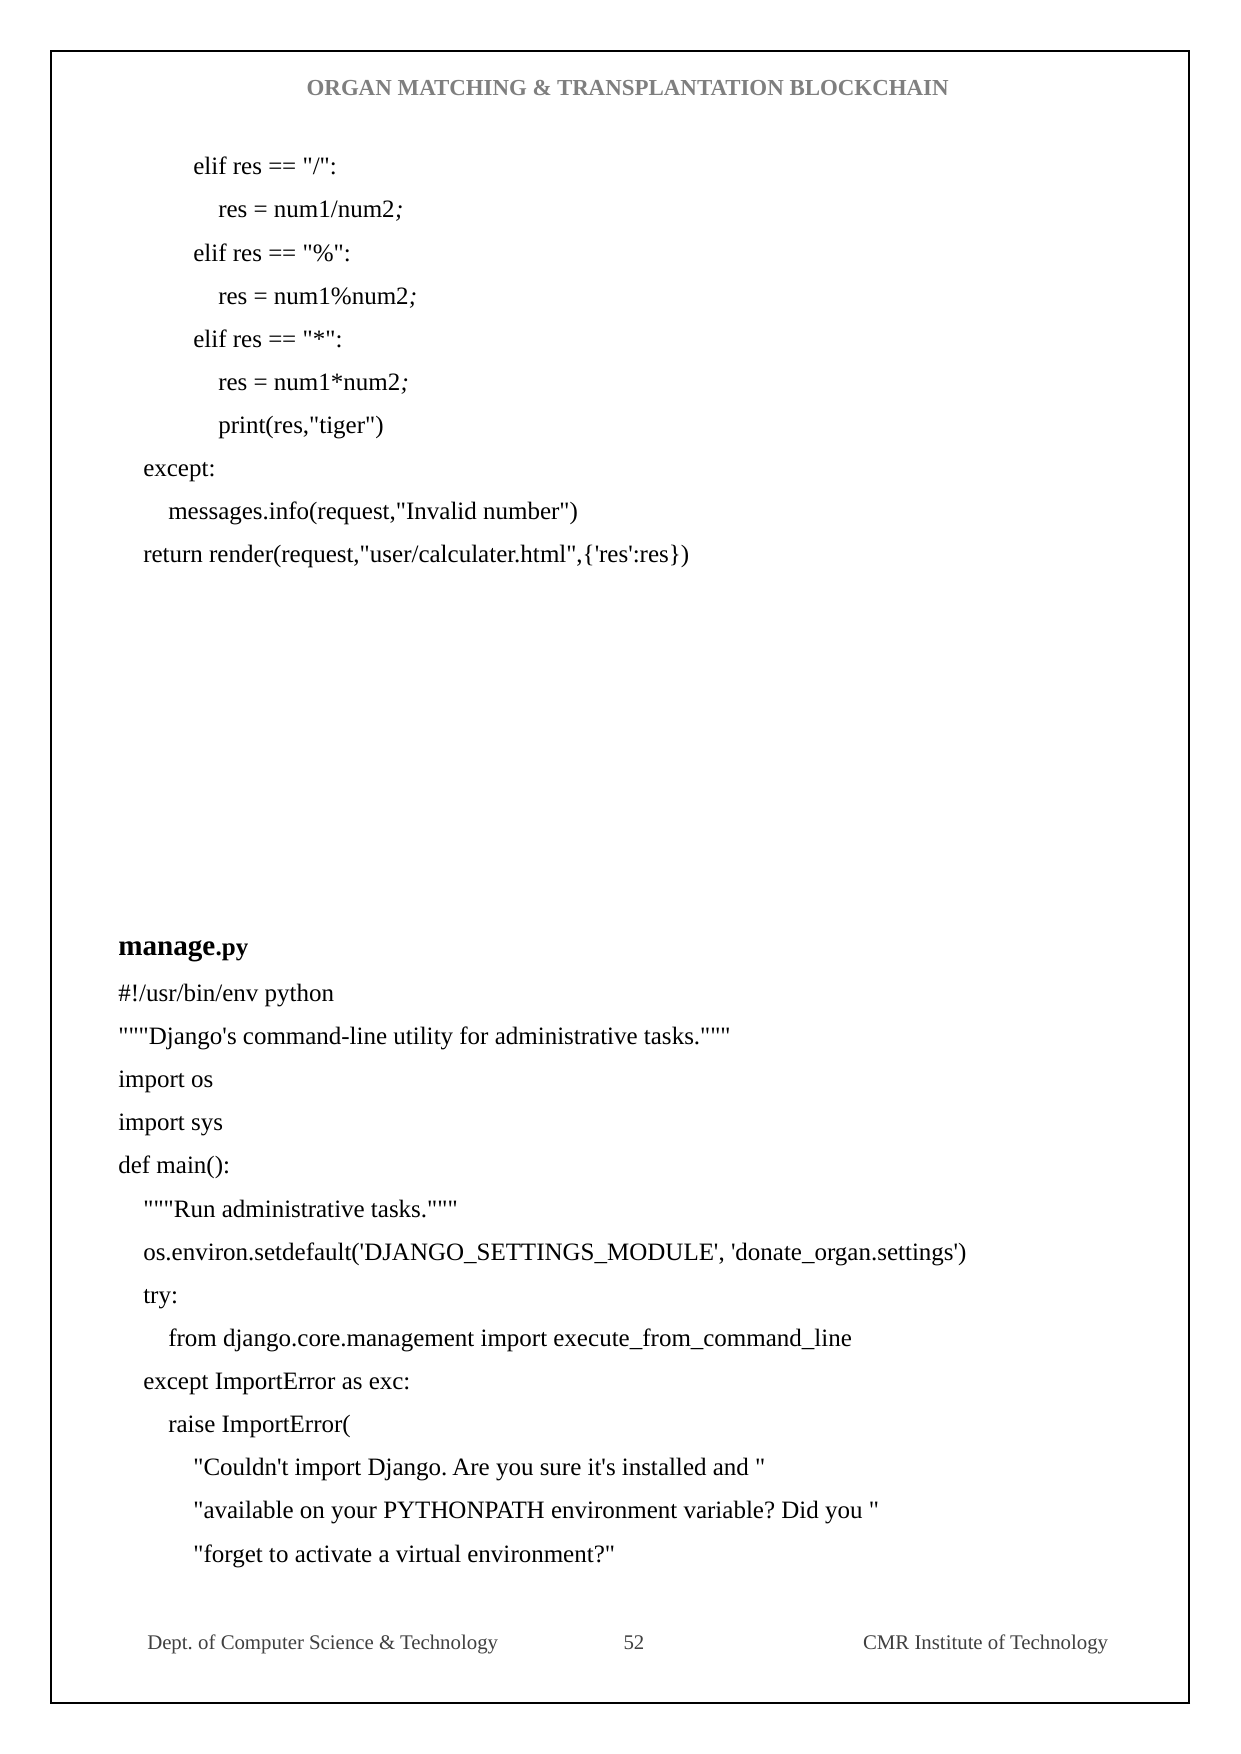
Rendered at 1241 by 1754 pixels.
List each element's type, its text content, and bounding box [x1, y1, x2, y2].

text "available on your PYTHONPATH environment variable? Did you " [118, 1496, 1137, 1524]
text def main(): [118, 1151, 1137, 1179]
text """Run administrative tasks.""" [118, 1194, 1137, 1222]
text from django.core.management import execute_from_command_line [118, 1323, 1137, 1352]
text manage.py [118, 928, 1137, 961]
text #!/usr/bin/env python [118, 978, 1137, 1007]
text try: [118, 1280, 1137, 1309]
text raise ImportError( [118, 1409, 1137, 1438]
text res = num1/num2; [118, 194, 1137, 223]
text messages.info(request,"Invalid number") [118, 496, 1137, 525]
text "forget to activate a virtual environment?" [118, 1539, 1137, 1567]
text res = num1*num2; [118, 367, 1137, 396]
text print(res,"tiger") [118, 410, 1137, 439]
text import sys [118, 1107, 1137, 1136]
text """Django's command-line utility for administrative tasks.""" [118, 1021, 1137, 1050]
text res = num1%num2; [118, 281, 1137, 309]
text return render(request,"user/calculater.html",{'res':res}) [118, 539, 1137, 568]
text elif res == "*": [118, 324, 1137, 353]
text elif res == "%": [118, 238, 1137, 266]
text "Couldn't import Django. Are you sure it's installed and " [118, 1452, 1137, 1481]
text except ImportError as exc: [118, 1366, 1137, 1395]
text import os [118, 1064, 1137, 1093]
text os.environ.setdefault('DJANGO_SETTINGS_MODULE', 'donate_organ.settings') [118, 1237, 1137, 1266]
text elif res == "/": [118, 151, 1137, 180]
text except: [118, 453, 1137, 482]
